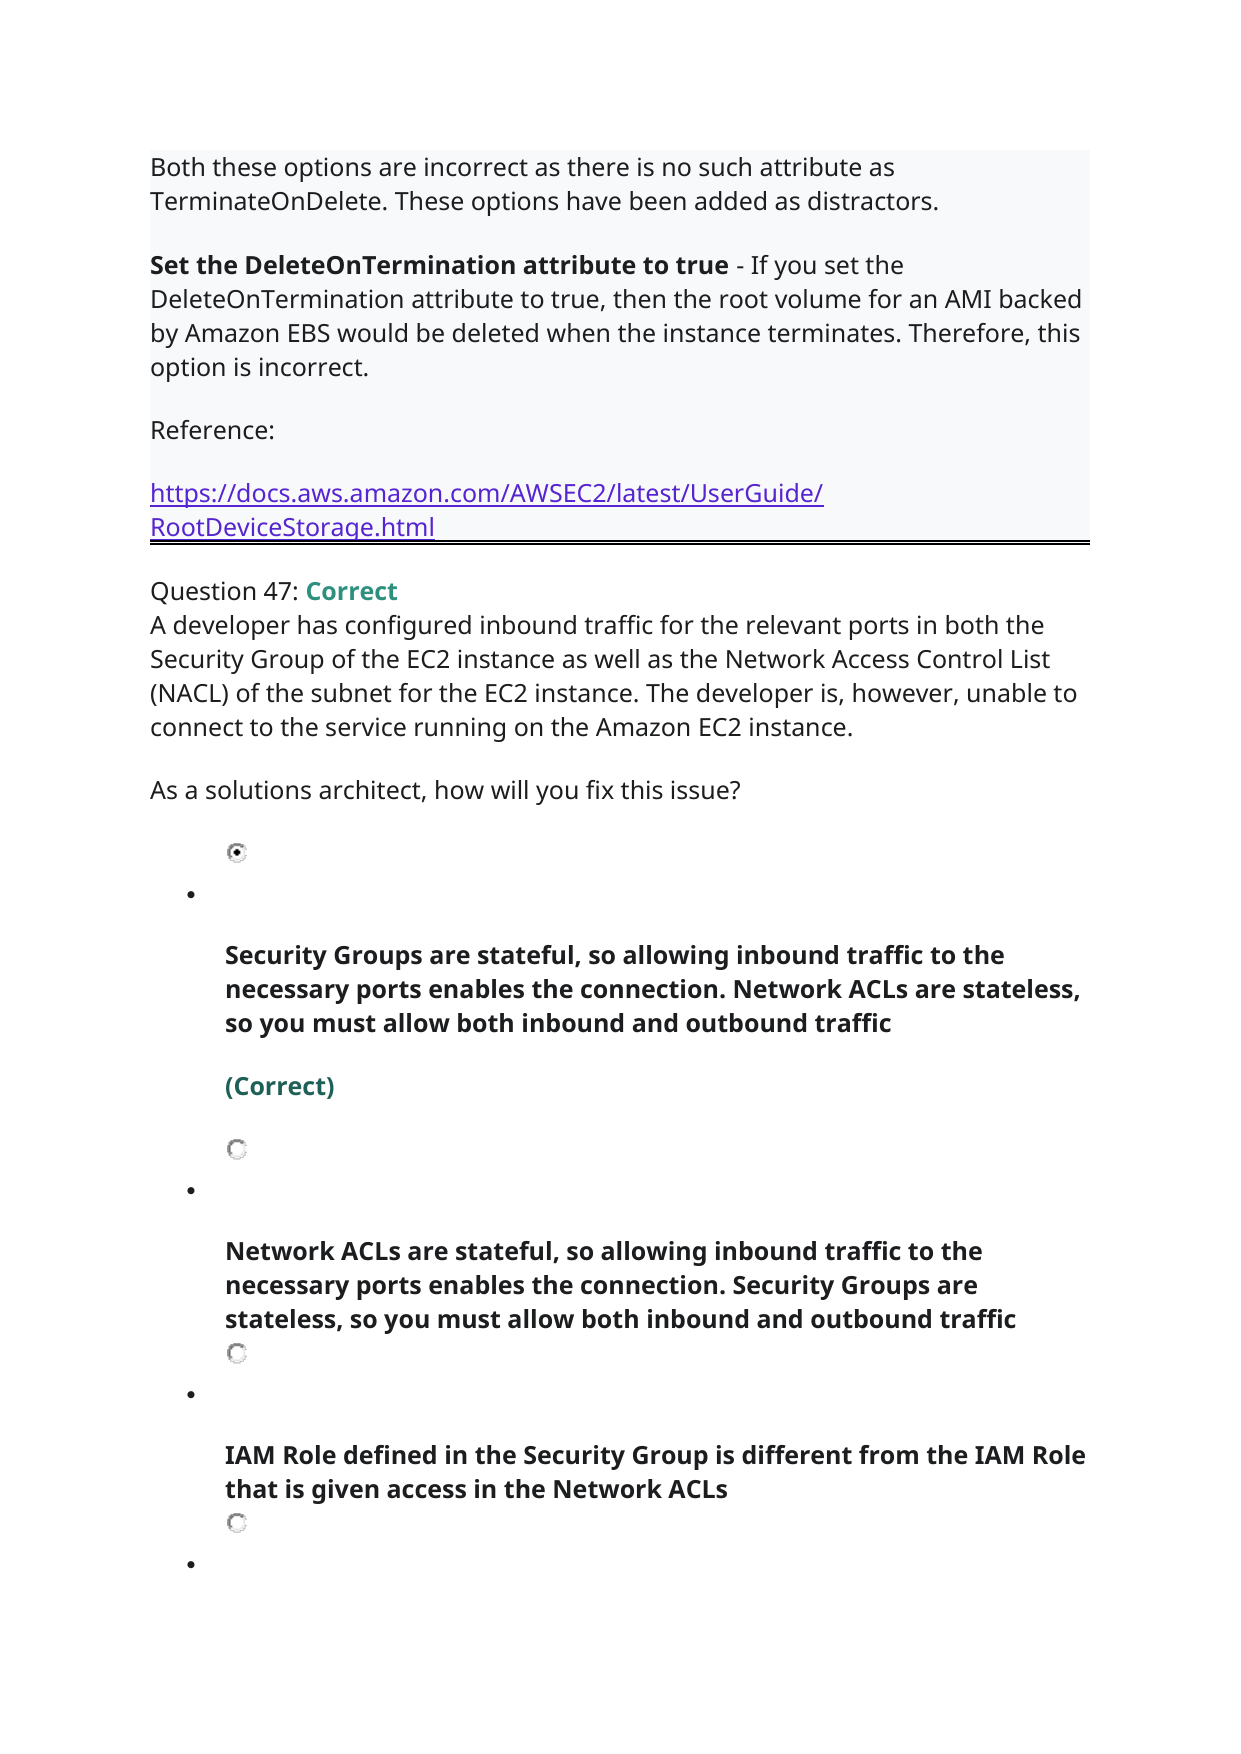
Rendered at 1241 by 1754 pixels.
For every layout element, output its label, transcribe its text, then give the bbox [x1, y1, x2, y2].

text As a solutions architect, how will you fix this issue? [150, 773, 1090, 807]
text https://docs.aws.amazon.com/AWSEC2/latest/UserGuide/RootDeviceStorage.html [150, 476, 1090, 540]
text Network ACLs are stateful, so allowing inbound traffic to the necessary ports enables the connection. Security Groups are stateless, so you must allow both inbound and outbound traffic [225, 1234, 1090, 1336]
text Set the DeleteOnTermination attribute to true - If you set the DeleteOnTermination attribute to true, then the root volume for an AMI backed by Amazon EBS would be deleted when the instance terminates. Therefore, this option is incorrect. [150, 247, 1090, 383]
text A developer has configured inbound traffic for the relevant ports in both the Security Group of the EC2 instance as well as the Network Access Control List (NACL) of the subnet for the EC2 instance. The developer is, however, unable to connect to the service running on the Amazon EC2 instance. [150, 607, 1090, 743]
text (Correct) [225, 1069, 1090, 1103]
text Reference: [150, 413, 1090, 447]
text Question 47: Correct [150, 573, 1090, 607]
text Both these options are incorrect as there is no such attribute as TerminateOnDelete. These options have been added as distractors. [150, 150, 1090, 218]
text Security Groups are stateful, so allowing inbound traffic to the necessary ports enables the connection. Network ACLs are stateless, so you must allow both inbound and outbound traffic [225, 938, 1090, 1040]
text IAM Role defined in the Security Group is different from the IAM Role that is given access in the Network ACLs [225, 1438, 1090, 1506]
